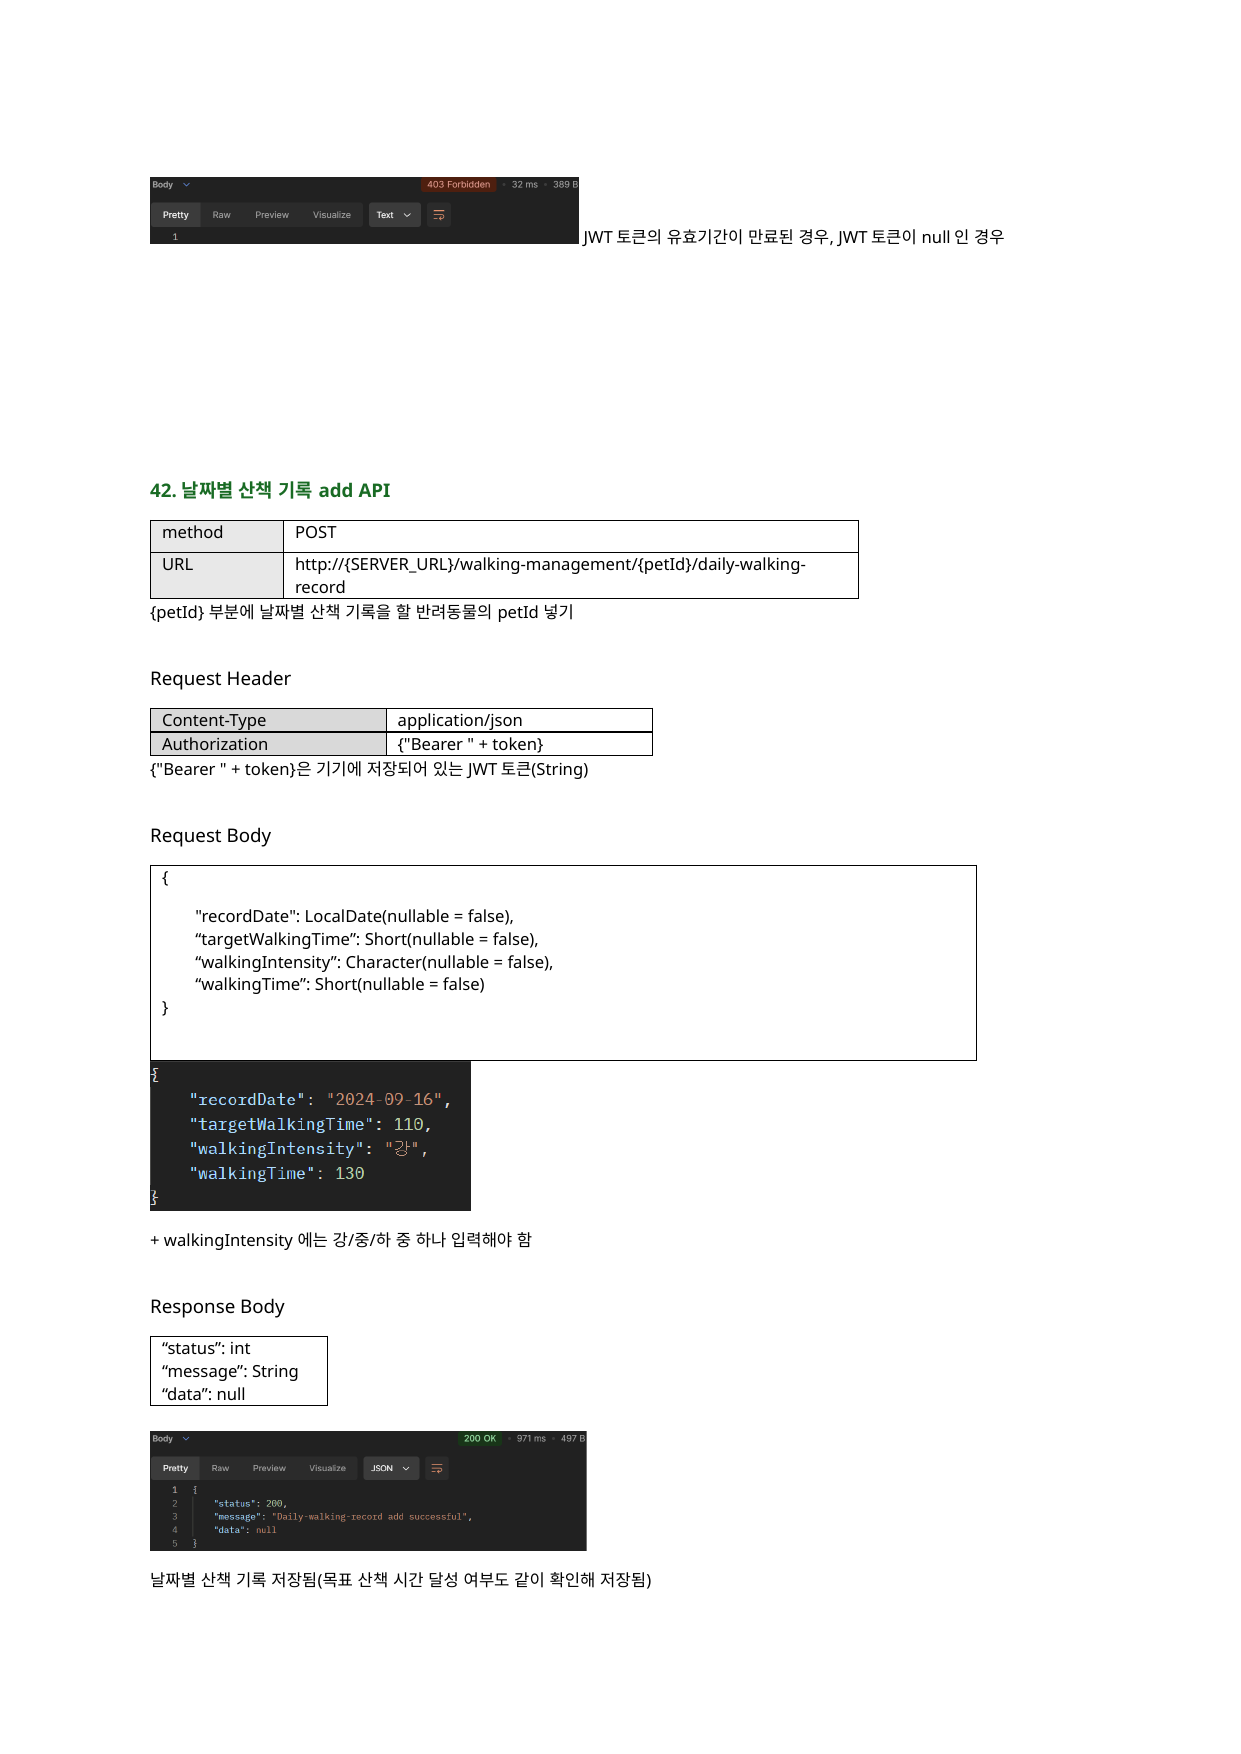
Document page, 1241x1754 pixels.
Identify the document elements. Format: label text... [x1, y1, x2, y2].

table_header application/json [387, 709, 652, 731]
table_header { "recordDate": LocalDate(nullable = false), “targetWalkingTime”: Short(nullable = false), “walkingIntensity”: Character(nullable = false), “walkingTime”: Short(nullable = false) } [151, 866, 976, 1060]
text {petId} 부분에 날짜별 산책 기록을 할 반려동물의 petId 넣기 [150, 599, 1090, 623]
text Response Body [150, 1293, 1090, 1319]
text Request Header [150, 665, 1090, 691]
table_header Content-Type [151, 709, 386, 731]
text + walkingIntensity 에는 강/중/하 중 하나 입력해야 함 [150, 1227, 1090, 1252]
table_cell Authorization [151, 733, 386, 755]
table_header method [151, 521, 283, 552]
picture [150, 177, 579, 244]
table_cell http://{SERVER_URL}/walking-management/{petId}/daily-walking-record [284, 553, 858, 598]
table_cell {"Bearer " + token} [387, 733, 652, 755]
text {"Bearer " + token}은 기기에 저장되어 있는 JWT토큰(String) [150, 756, 1090, 780]
table_header POST [284, 521, 858, 552]
picture [150, 1061, 471, 1211]
table_cell URL [151, 553, 283, 598]
picture [150, 1431, 587, 1551]
text Request Body [150, 822, 1090, 848]
text 날짜별 산책 기록 저장됨(목표 산책 시간 달성 여부도 같이 확인해 저장됨) [150, 1567, 1090, 1592]
text 42. 날짜별 산책 기록 add API [150, 476, 1090, 503]
table_header “status”: int “message”: String “data”: null [151, 1337, 327, 1405]
